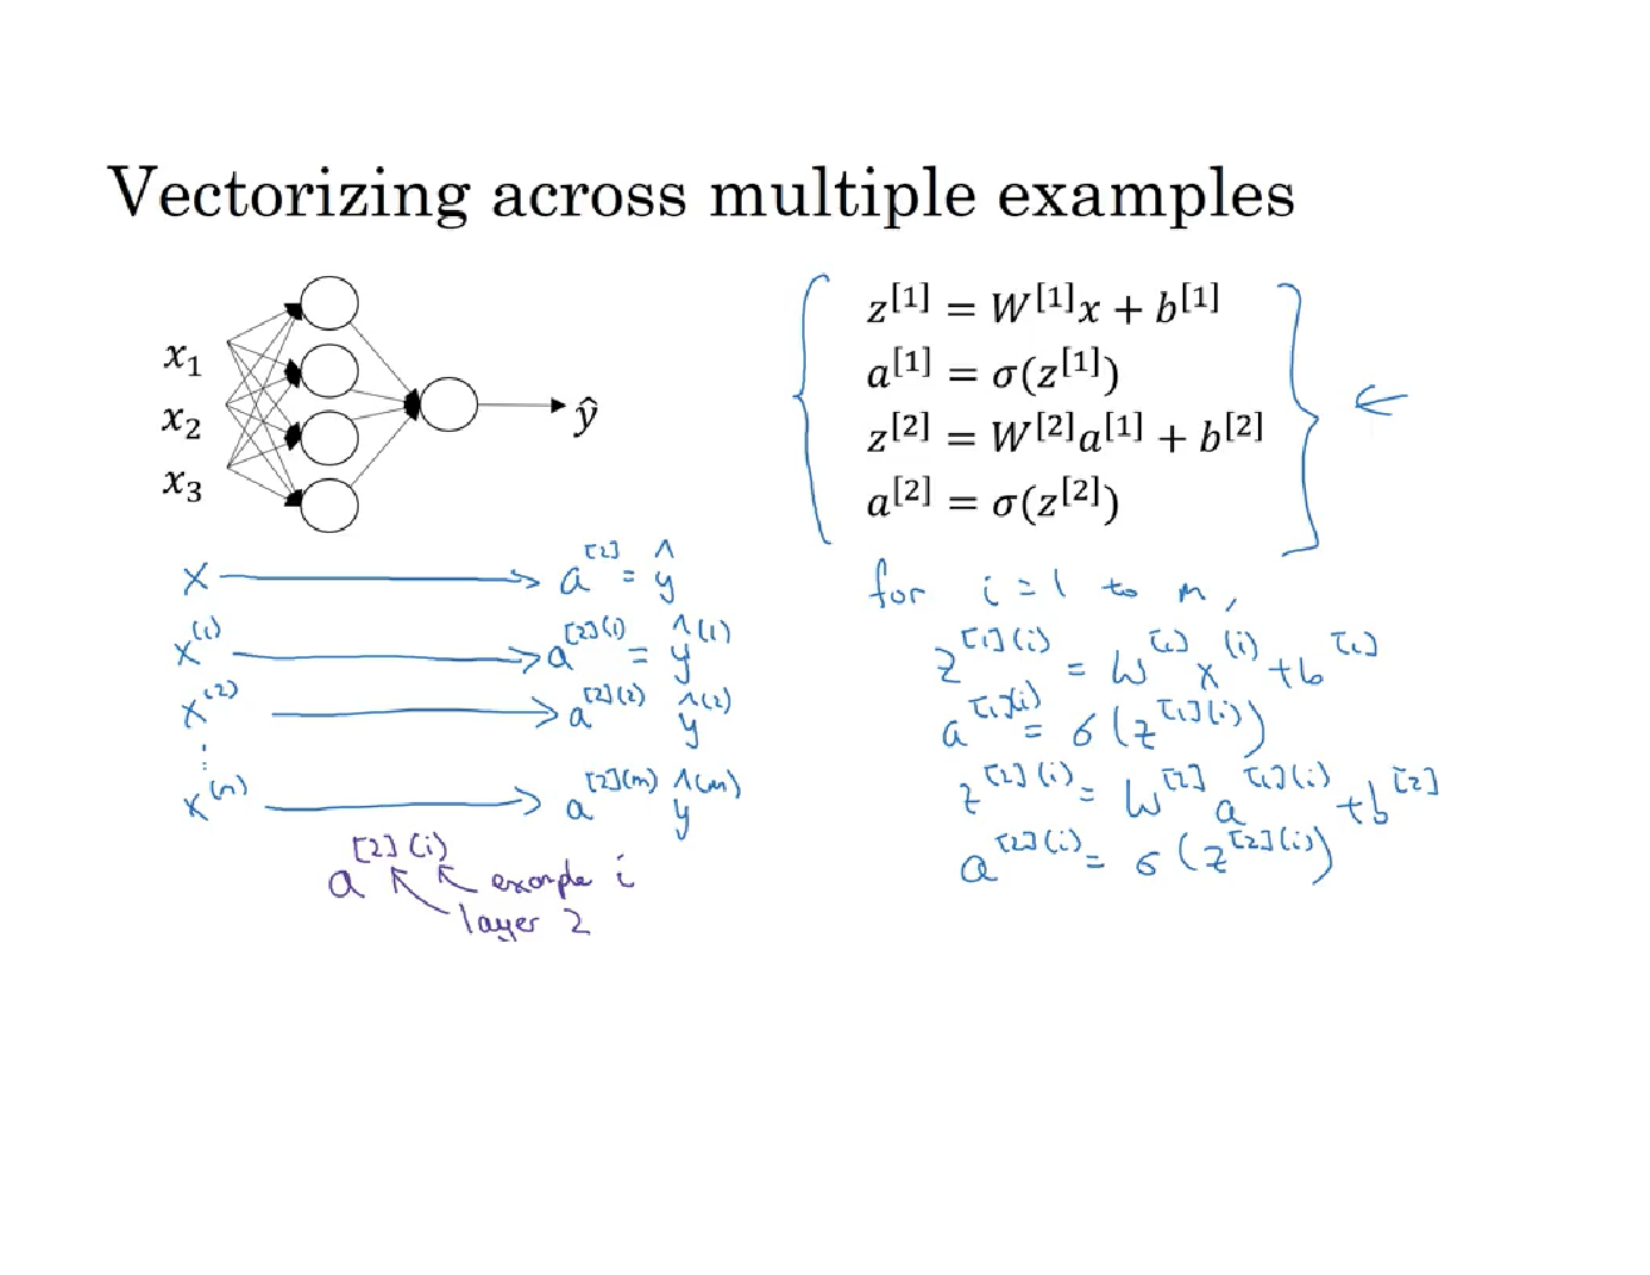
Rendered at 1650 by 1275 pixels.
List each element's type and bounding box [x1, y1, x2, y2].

picture [90, 150, 1453, 963]
